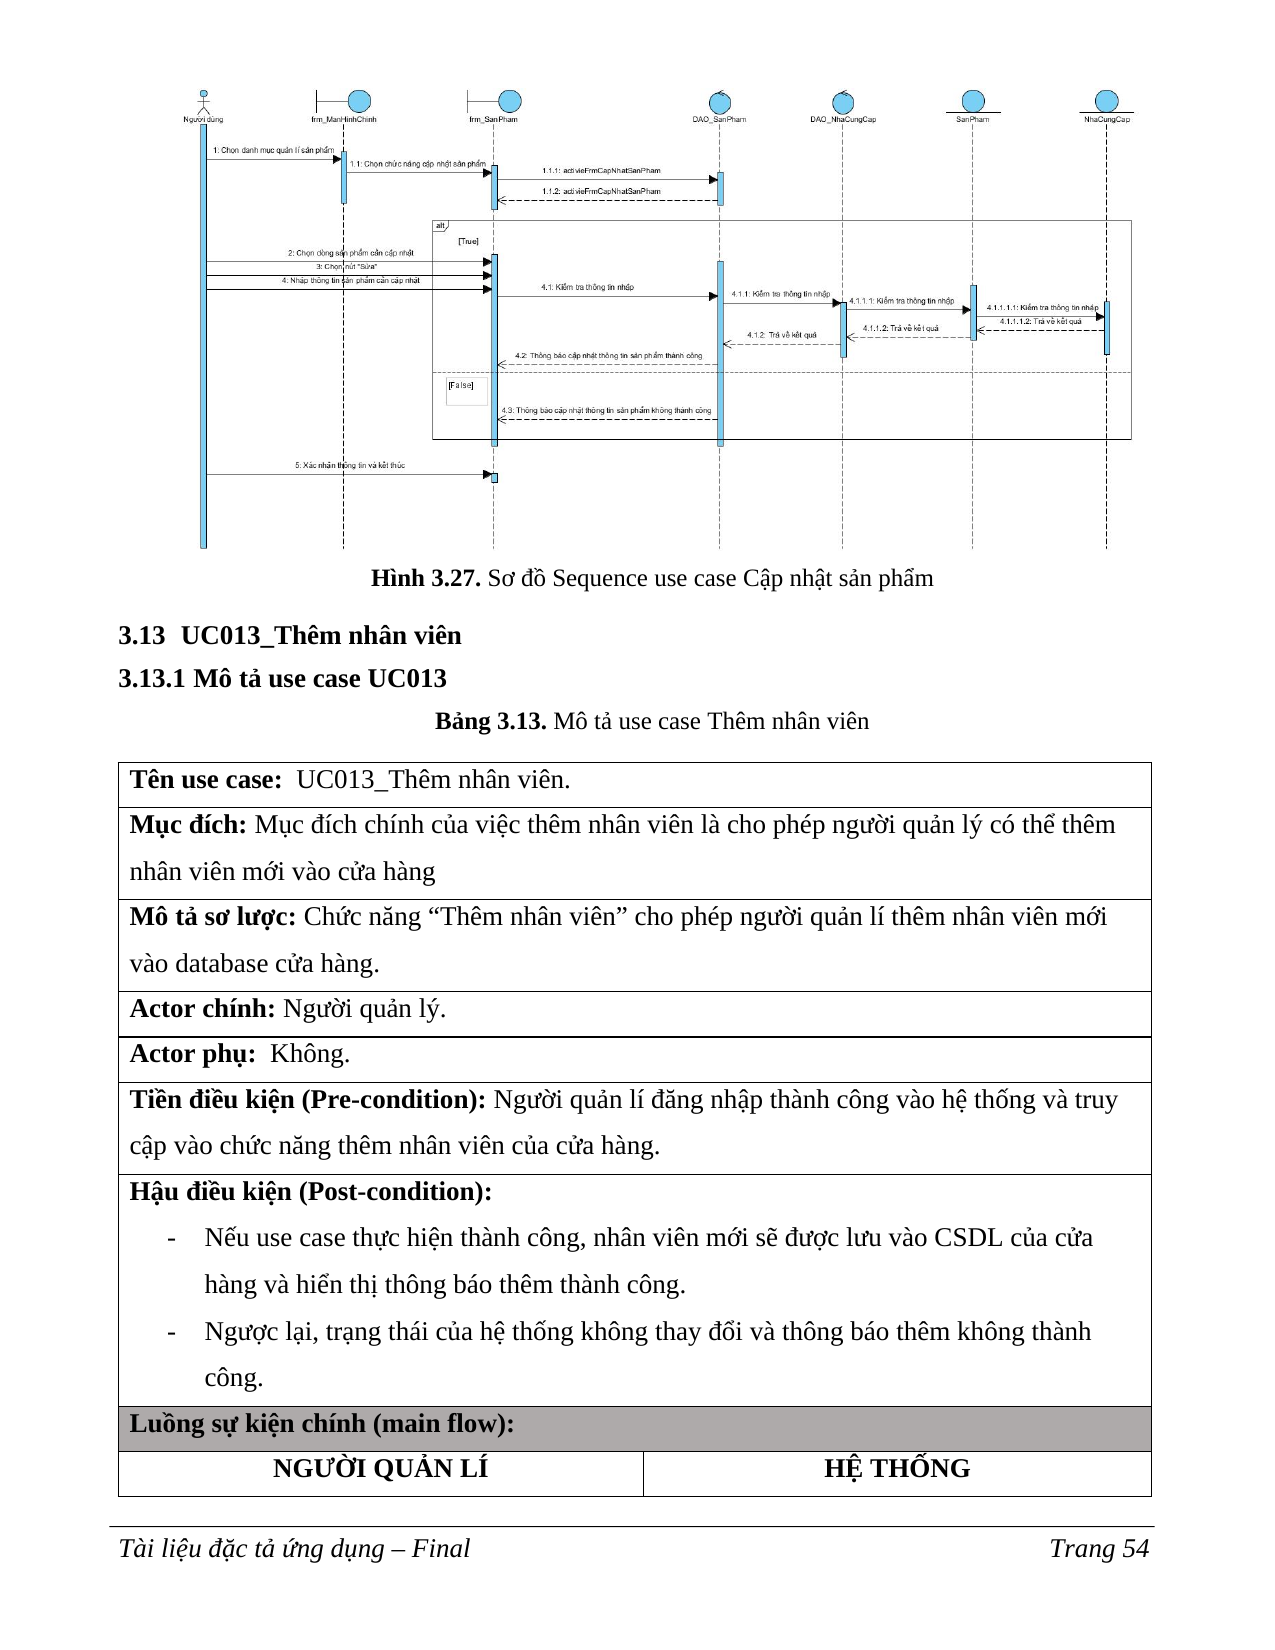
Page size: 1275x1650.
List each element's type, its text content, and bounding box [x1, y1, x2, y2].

subtitle Bảng 3.13. Mô tả use case Thêm nhân viên [118, 706, 1186, 735]
table_cell NGƯỜI QUẢN LÍ [119, 1452, 643, 1496]
table_header Tên use case: UC013_Thêm nhân viên. [119, 763, 1151, 807]
picture [164, 88, 1140, 551]
table_cell Tiền điều kiện (Pre-condition): Người quản lí đăng nhập thành công vào hệ thống và truy cập vào chức năng thêm nhân viên của cửa hàng. [119, 1083, 1151, 1174]
table_cell Actor phụ: Không. [119, 1038, 1151, 1082]
table_cell Hậu điều kiện (Post-condition): Nếu use case thực hiện thành công, nhân viên mới sẽ được lưu vào CSDL của cửa hàng và hiển thị thông báo thêm thành công. Ngược lại, trạng thái của hệ thống không thay đổi và thông báo thêm không thành công. [119, 1175, 1151, 1406]
subtitle UC013_Thêm nhân viên [118, 619, 1186, 650]
subtitle Mô tả use case UC013 [118, 662, 1186, 694]
table_cell Luồng sự kiện chính (main flow): [119, 1407, 1151, 1451]
table_cell Mô tả sơ lược: Chức năng “Thêm nhân viên” cho phép người quản lí thêm nhân viên mới vào database cửa hàng. [119, 900, 1151, 991]
subtitle Hình 3.27. Sơ đồ Sequence use case Cập nhật sản phẩm [118, 563, 1186, 592]
table_cell HỆ THỐNG [644, 1452, 1151, 1496]
table_cell Mục đích: Mục đích chính của việc thêm nhân viên là cho phép người quản lý có thể thêm nhân viên mới vào cửa hàng [119, 808, 1151, 899]
table_cell Actor chính: Người quản lý. [119, 992, 1151, 1036]
